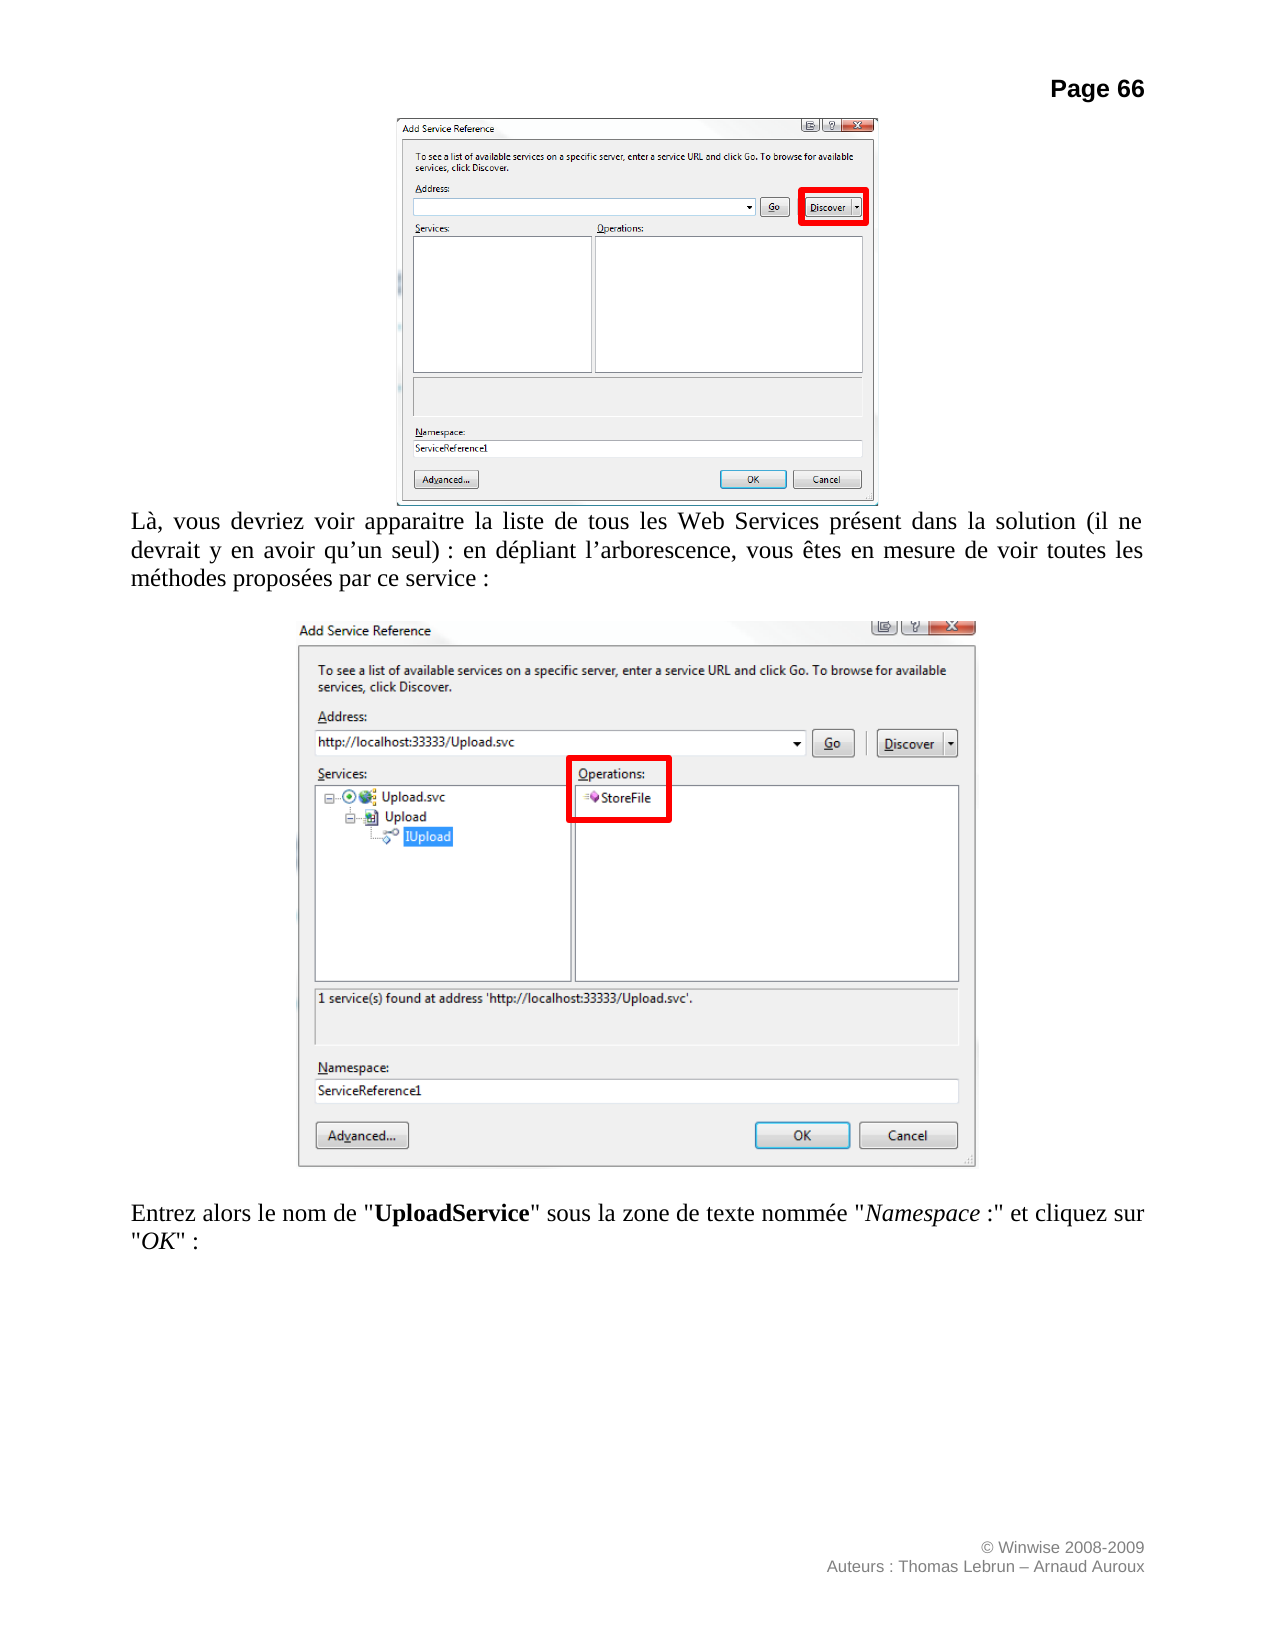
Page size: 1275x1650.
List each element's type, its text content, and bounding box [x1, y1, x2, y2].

picture [396, 118, 879, 506]
text Entrez alors le nom de "UploadService" sous la zone de texte nommée "Namespace :" et cliquez sur "OK" : [131, 1198, 1144, 1255]
text Là, vous devriez voir apparaitre la liste de tous les Web Services présent dans la solution (il ne devrait y en avoir qu’un seul) : en dépliant l’arborescence, vous êtes en mesure de voir toutes les méthodes proposées par ce service : [131, 506, 1144, 592]
picture [296, 621, 979, 1169]
